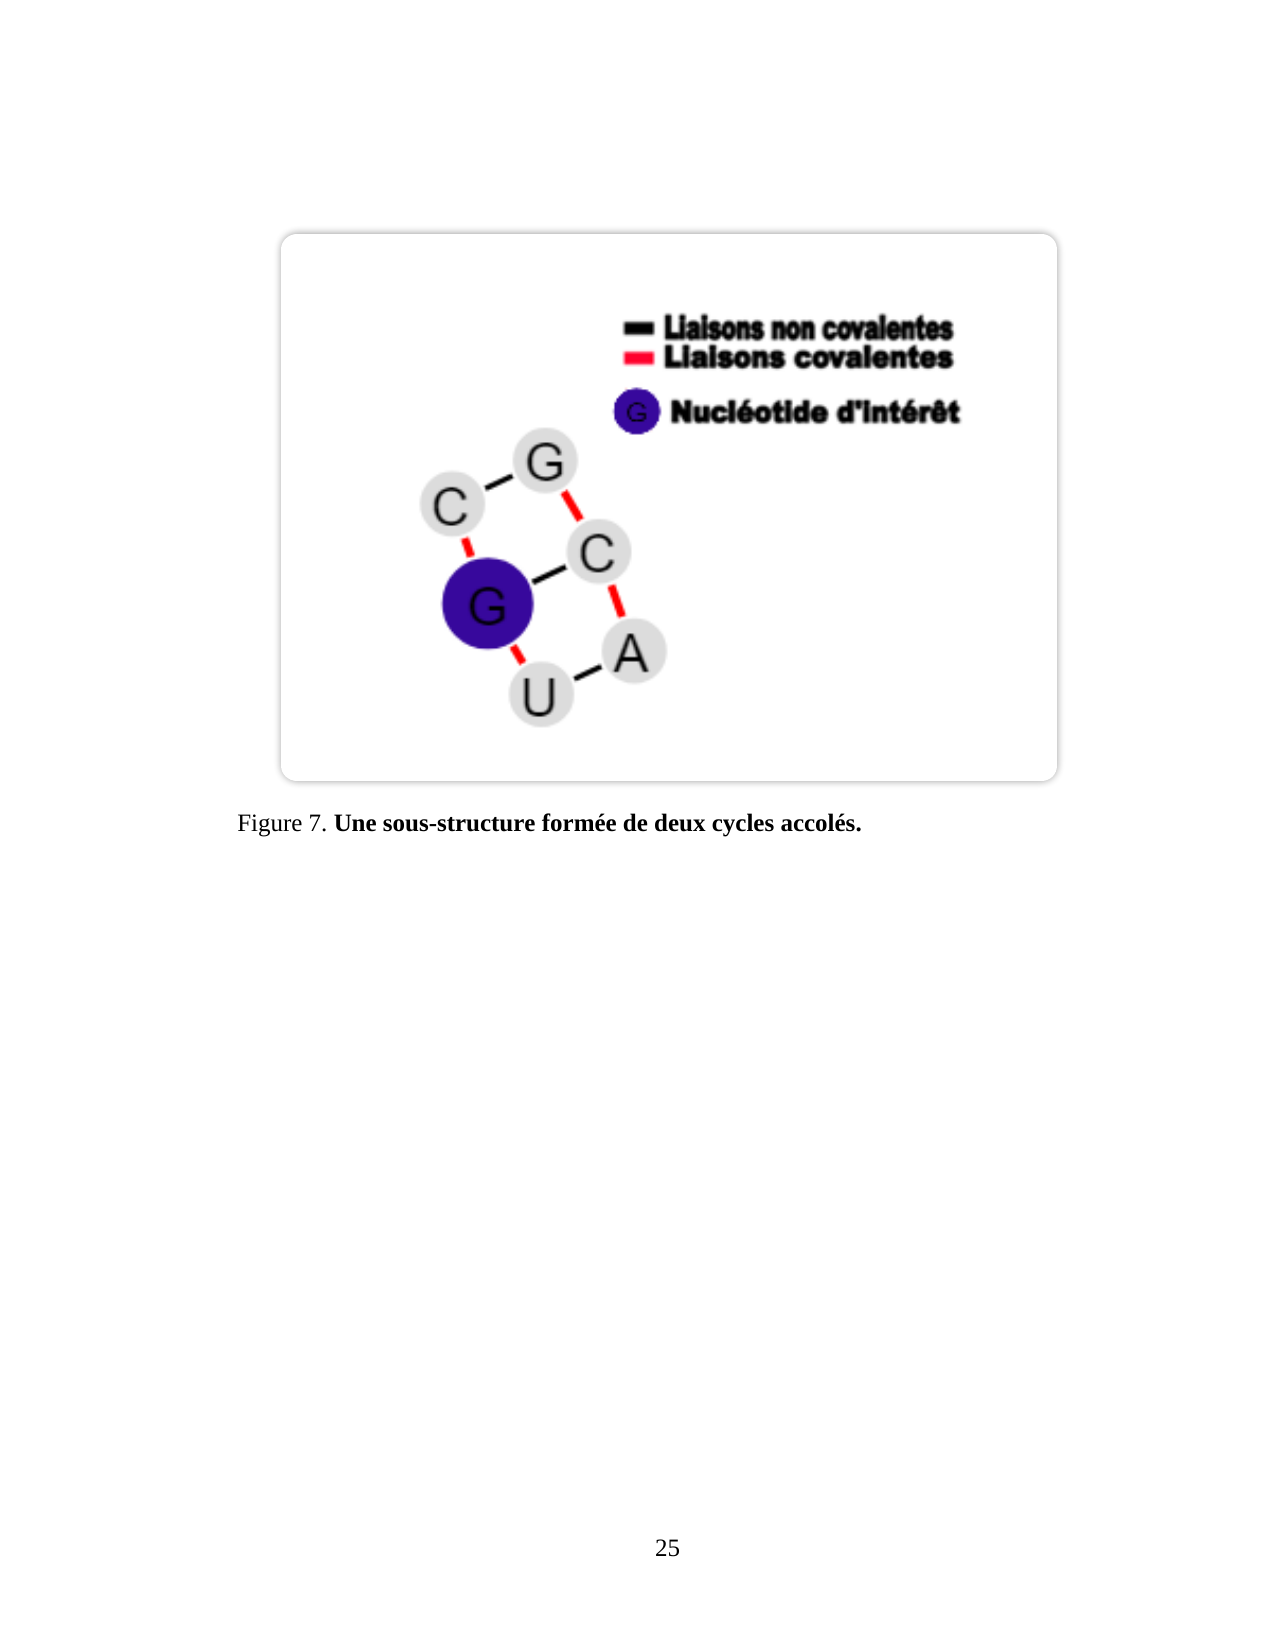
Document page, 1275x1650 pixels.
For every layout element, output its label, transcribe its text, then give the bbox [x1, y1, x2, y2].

text Une sous-structure formée de deux cycles accolés. [237, 808, 1098, 837]
picture [313, 265, 1026, 750]
